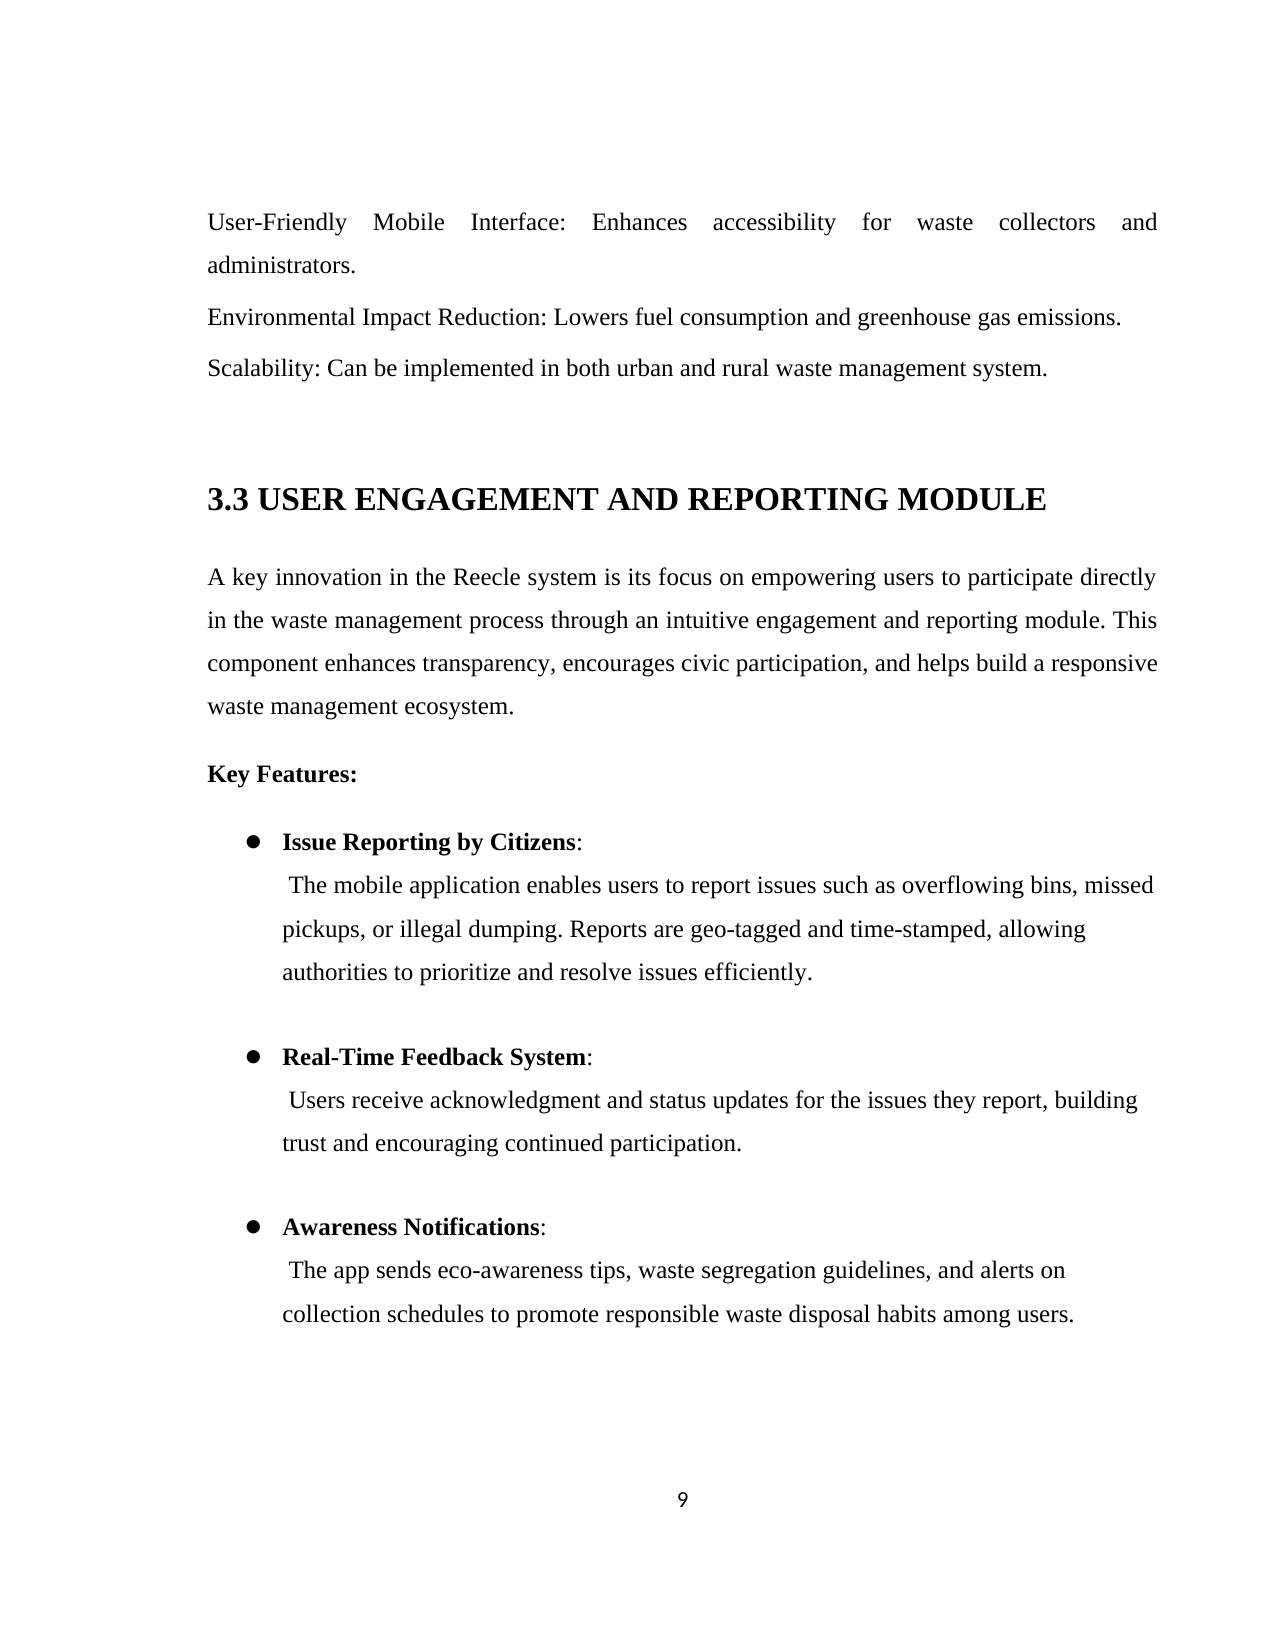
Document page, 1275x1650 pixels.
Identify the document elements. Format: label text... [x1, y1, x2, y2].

list Real-Time Feedback System: Users receive acknowledgment and status updates for the issues they report, building trust and encouraging continued participation. [244, 1042, 1158, 1198]
text Environmental Impact Reduction: Lowers fuel consumption and greenhouse gas emissions. [207, 302, 1158, 330]
text Scalability: Can be implemented in both urban and rural waste management system. [207, 353, 1158, 382]
text Key Features: [207, 759, 1158, 788]
list Awareness Notifications: The app sends eco-awareness tips, waste segregation guidelines, and alerts on collection schedules to promote responsible waste disposal habits among users. [244, 1212, 1158, 1327]
subtitle 3.3 USER ENGAGEMENT AND REPORTING MODULE [207, 479, 1158, 518]
list Issue Reporting by Citizens: The mobile application enables users to report issues such as overflowing bins, missed pickups, or illegal dumping. Reports are geo-tagged and time-stamped, allowing authorities to prioritize and resolve issues efficiently. [244, 827, 1158, 1028]
text A key innovation in the Reecle system is its focus on empowering users to participate directly in the waste management process through an intuitive engagement and reporting module. This component enhances transparency, encourages civic participation, and helps build a responsive waste management ecosystem. [207, 562, 1158, 720]
text User-Friendly Mobile Interface: Enhances accessibility for waste collectors and administrators. [207, 207, 1158, 279]
